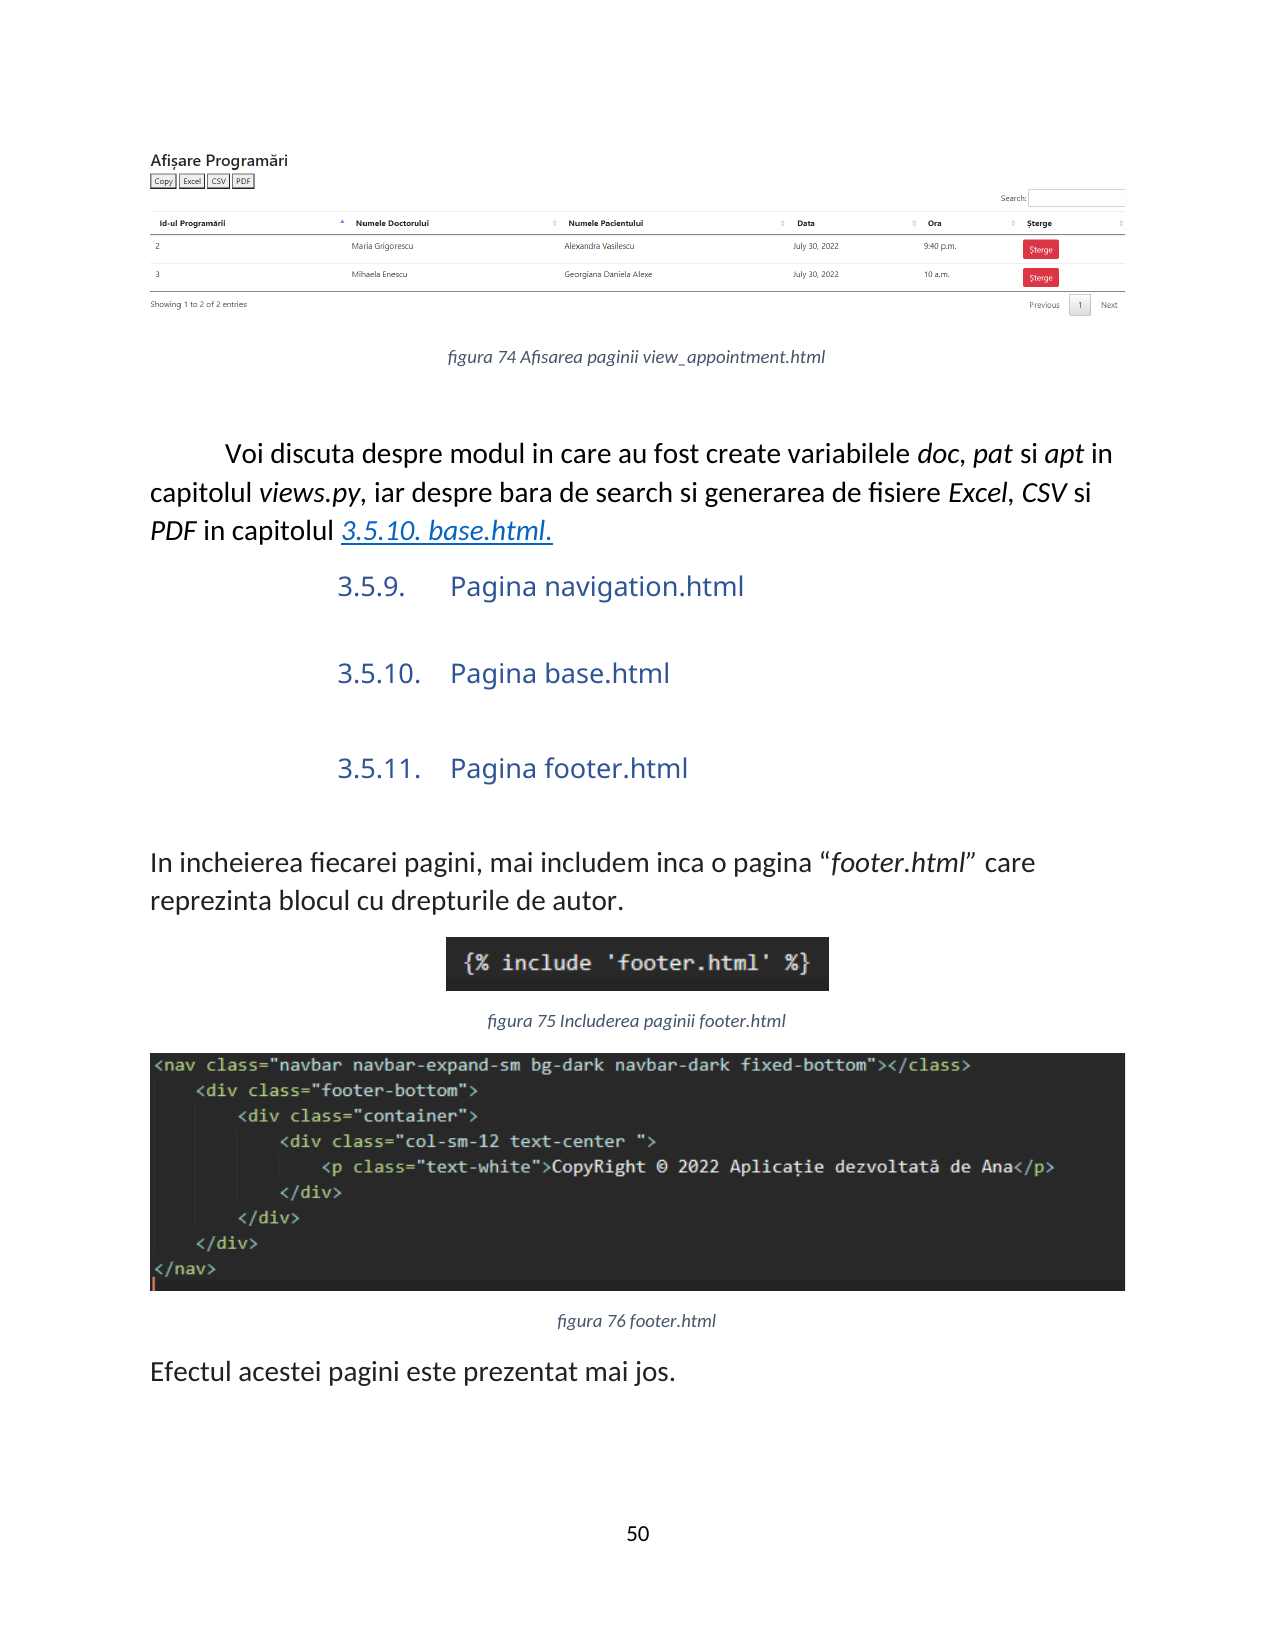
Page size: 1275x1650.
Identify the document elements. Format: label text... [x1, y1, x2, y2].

text Efectul acestei pagini este prezentat mai jos. [150, 1353, 1125, 1389]
subtitle Pagina navigation.html [337, 568, 1125, 604]
picture [150, 1053, 1125, 1291]
subtitle Pagina footer.html [337, 749, 1125, 786]
text Voi discuta despre modul in care au fost create variabilele doc, pat si apt in capitolul views.py, iar despre bara de search si generarea de fisiere Excel, CSV si PDF in capitolul 3.5.10. base.html. [150, 436, 1125, 548]
subtitle Pagina base.html [337, 654, 1125, 691]
picture [446, 937, 829, 991]
picture [150, 150, 1125, 327]
text In incheierea fiecarei pagini, mai includem inca o pagina “footer.html” care reprezinta blocul cu drepturile de autor. [150, 844, 1125, 918]
